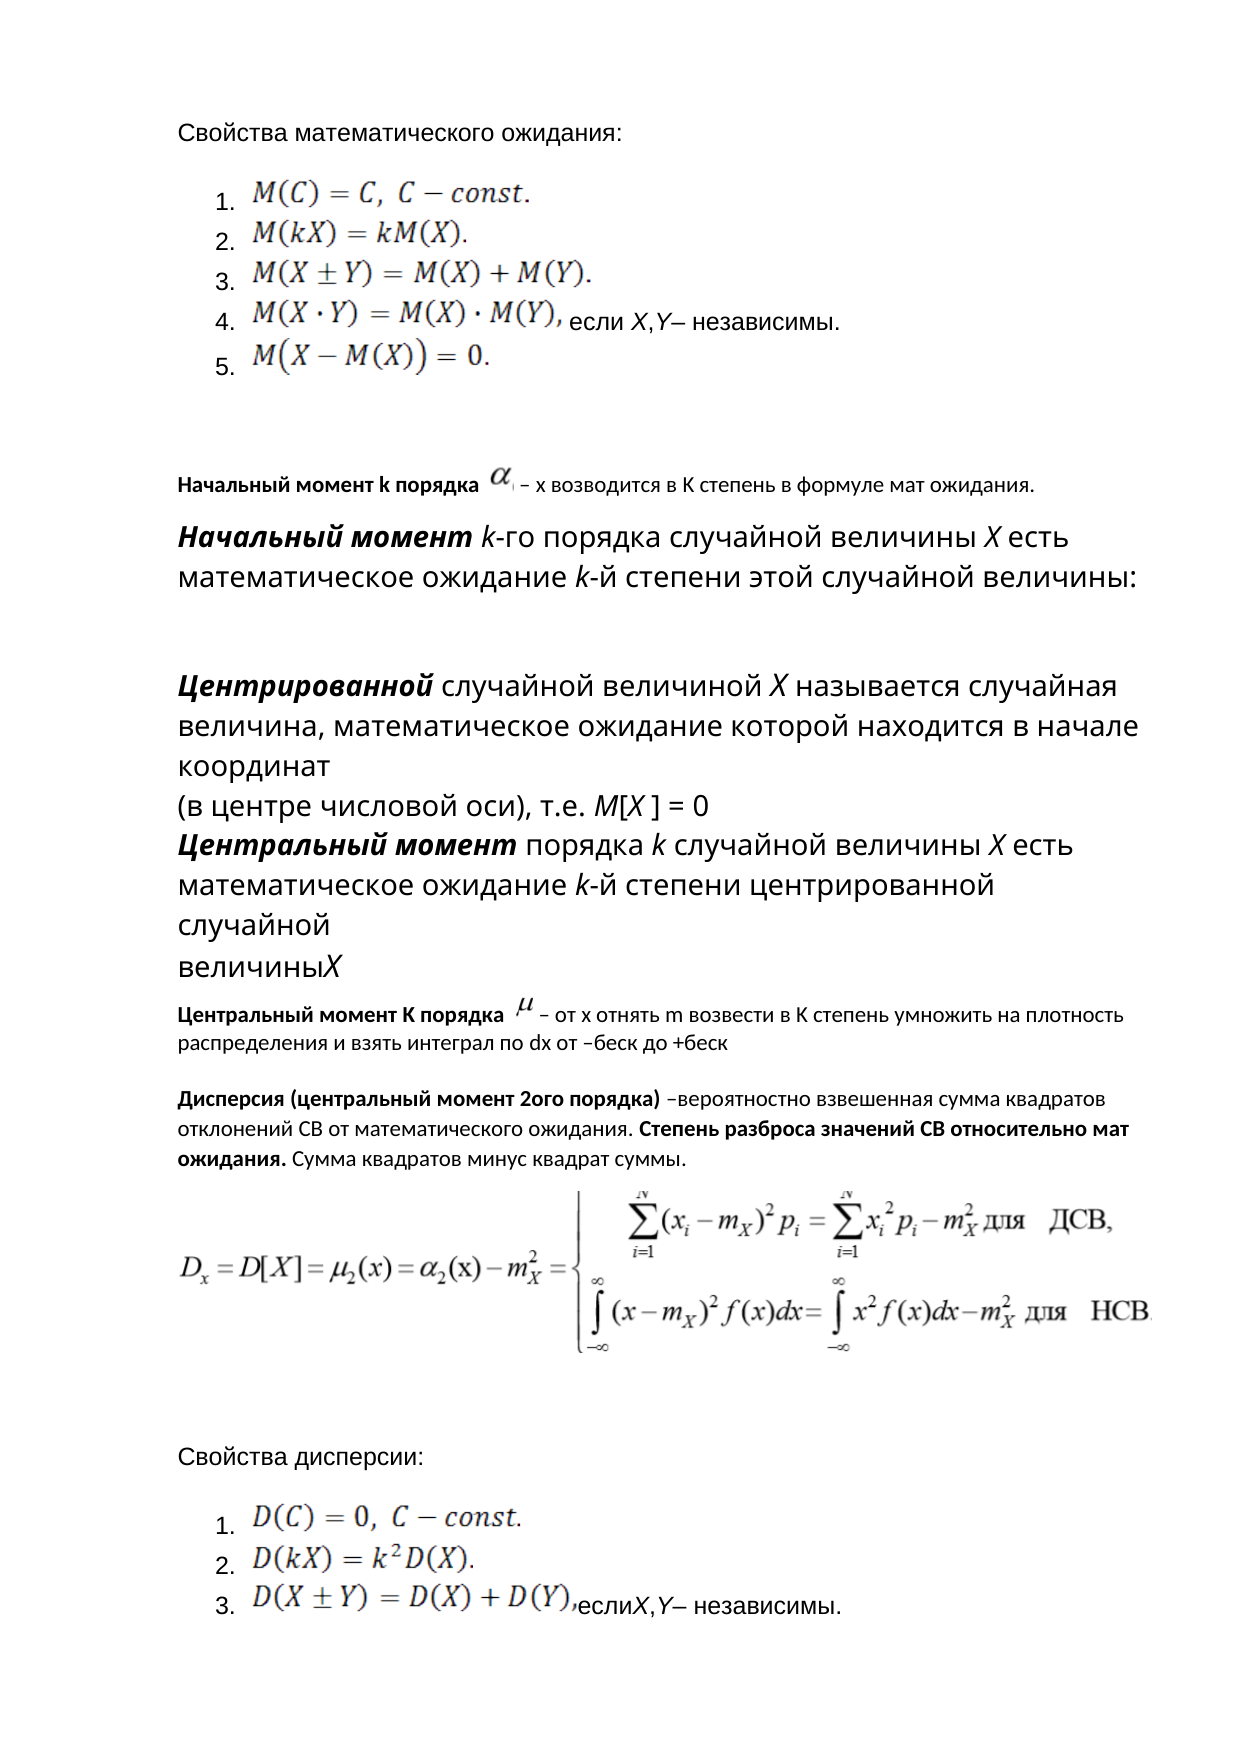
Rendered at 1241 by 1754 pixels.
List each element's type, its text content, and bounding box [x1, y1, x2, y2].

text Свойства дисперсии: [177, 1442, 1152, 1471]
text (в центре числовой оси), т.е. M[X ] = 0 [177, 785, 1152, 824]
text Начальный момент k порядка – x возводится в K степень в формуле мат ожидания. [177, 456, 1152, 498]
picture [252, 216, 467, 251]
text Начальный момент k-го порядка случайной величины X есть [177, 517, 1152, 556]
picture [252, 1579, 578, 1615]
picture [252, 336, 489, 375]
picture [504, 986, 533, 1023]
text Центральный момент K порядка – от x отнять m возвести в K степень умножить на плотность распределения и взять интеграл по dx от –беск до +беск [177, 986, 1152, 1056]
picture [177, 1191, 1152, 1353]
picture [484, 456, 514, 493]
text математическое ожидание k-й степени центрированной случайной [177, 864, 1152, 943]
picture [252, 1539, 473, 1575]
text Дисперсия (центральный момент 2ого порядка) –вероятностно взвешенная сумма квадратов отклонений СВ от математического ожидания. Степень разброса значений СВ относительно мат ожидания. Сумма квадратов минус квадрат суммы. [177, 1084, 1152, 1172]
picture [252, 176, 529, 211]
text величиныX [177, 943, 1152, 986]
text Центральный момент порядка k случайной величины X есть [177, 824, 1152, 864]
picture [252, 296, 569, 331]
text Свойства математического ожидания: [177, 118, 1152, 147]
picture [252, 256, 592, 291]
text величина, математическое ожидание которой находится в начале координат [177, 705, 1152, 785]
text математическое ожидание k-й степени этой случайной величины: [177, 556, 1152, 596]
text Центрированной случайной величиной X называется случайная [177, 663, 1152, 705]
picture [252, 1499, 521, 1535]
